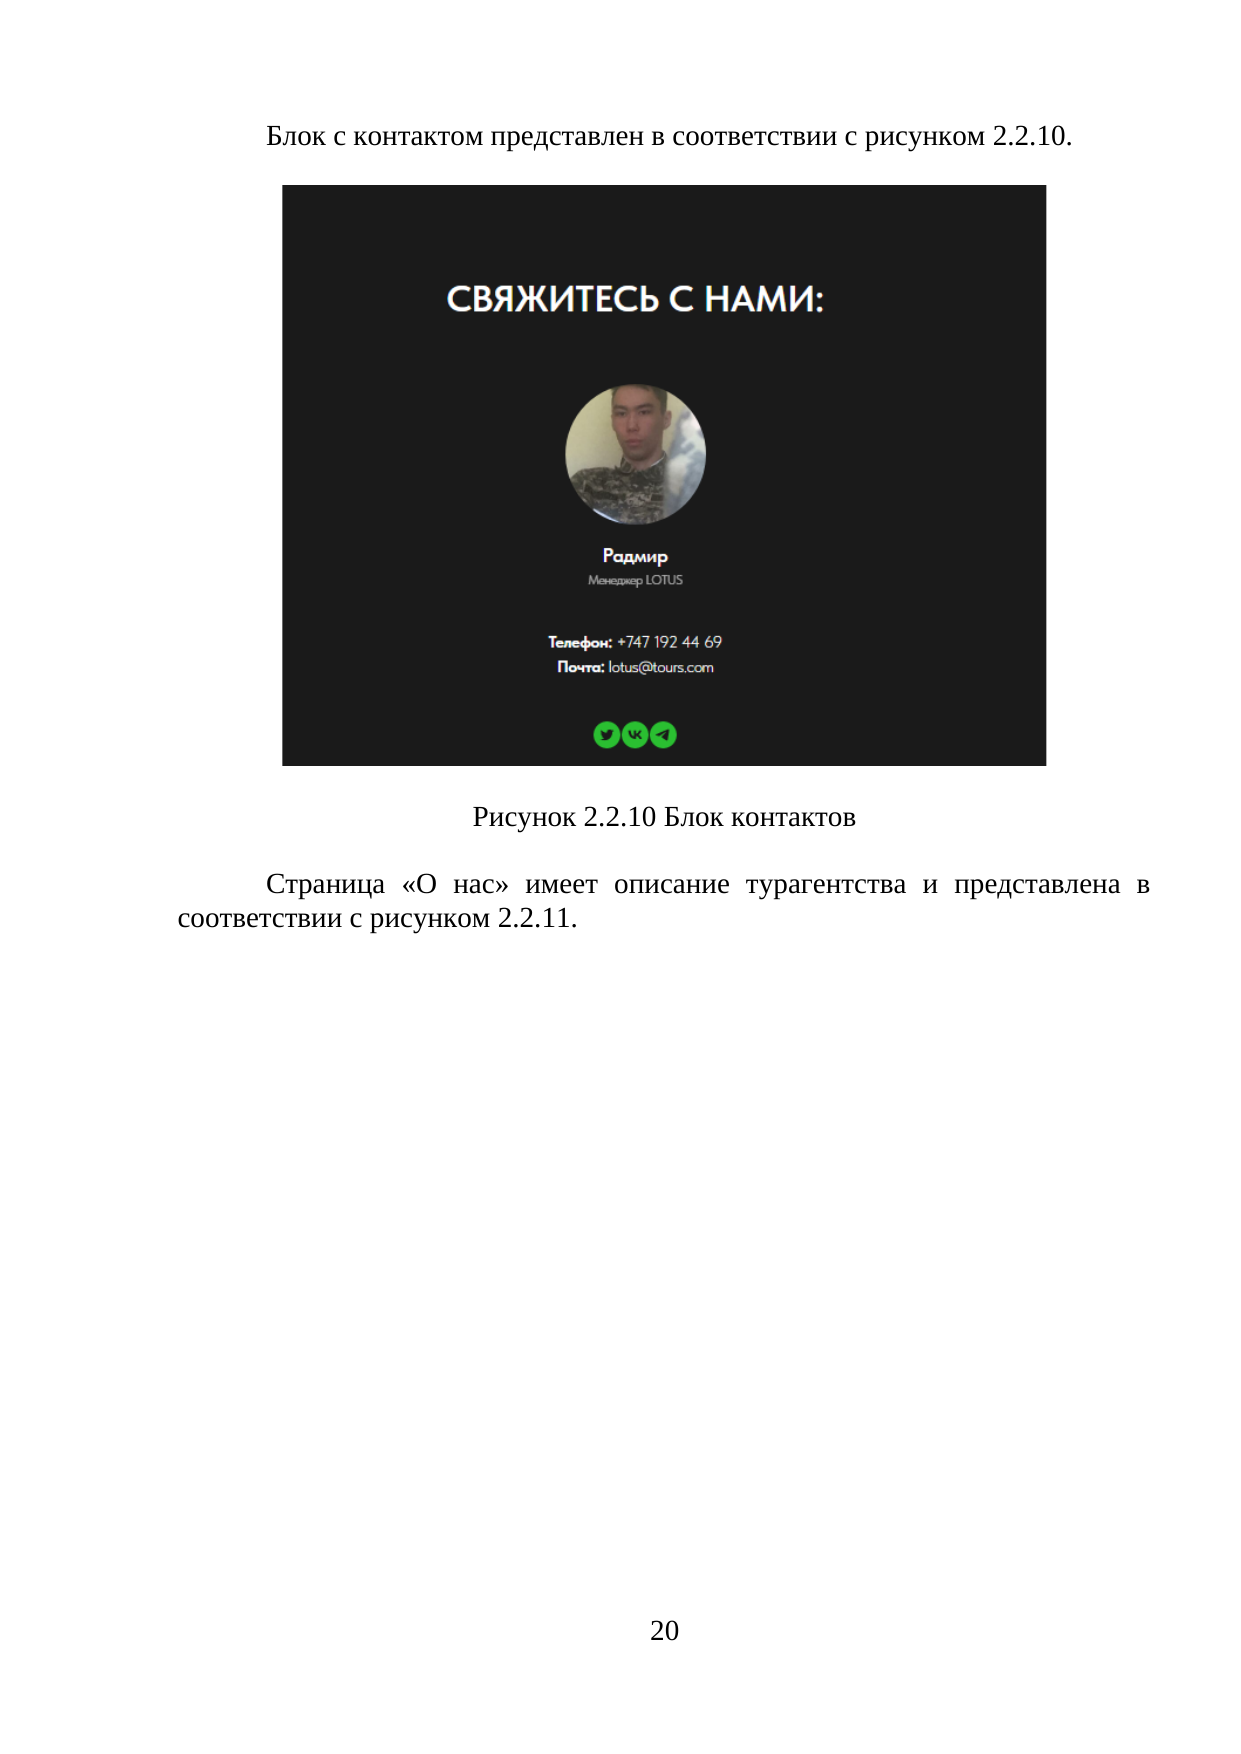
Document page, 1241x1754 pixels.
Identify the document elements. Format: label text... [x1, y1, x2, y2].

text Страница «О нас» имеет описание турагентства и представлена в соответствии с рисунком 2.2.11. [177, 866, 1152, 933]
picture [282, 185, 1047, 766]
text Блок с контактом представлен в соответствии с рисунком 2.2.10. [177, 118, 1152, 152]
text Рисунок 2.2.10 Блок контактов [177, 799, 1152, 833]
